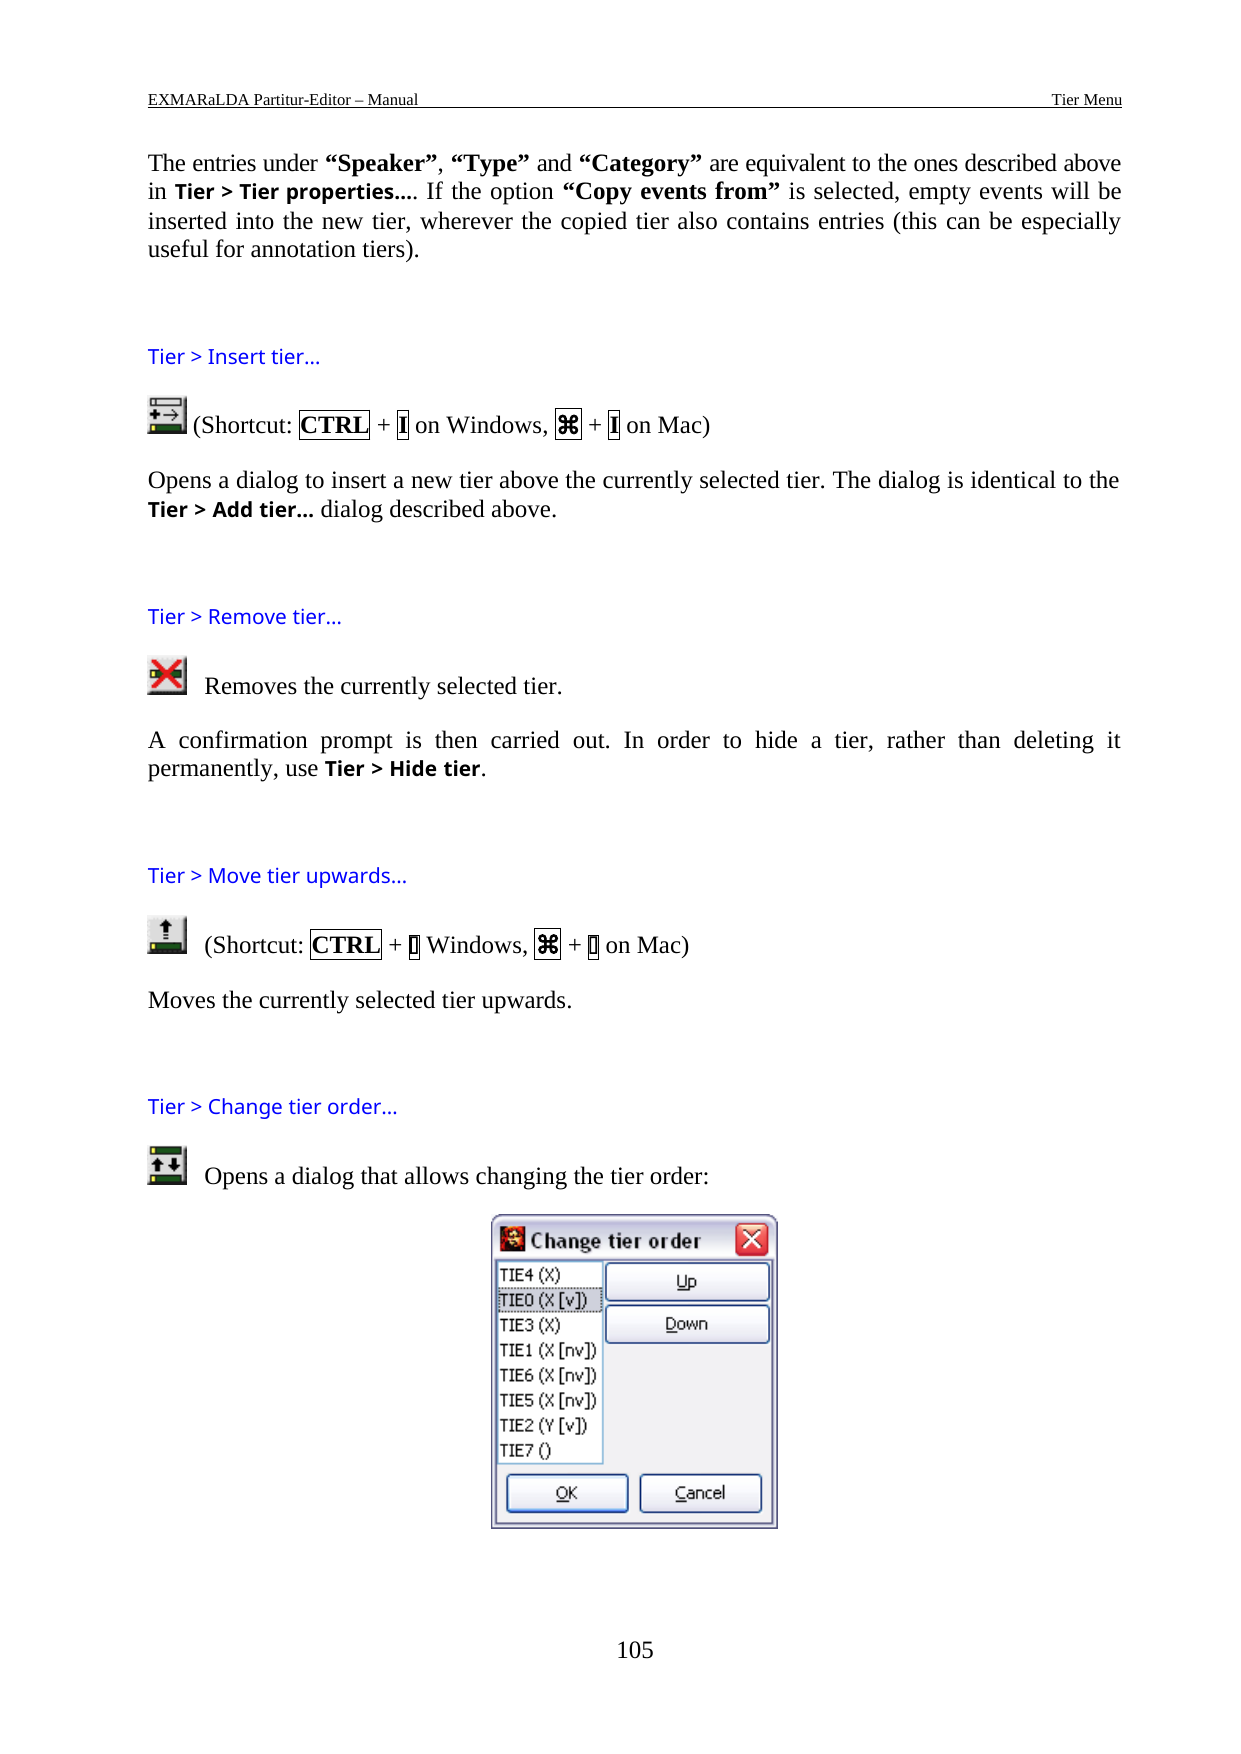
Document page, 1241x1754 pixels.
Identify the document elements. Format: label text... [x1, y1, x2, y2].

text The entries under “Speaker”, “Type” and “Category” are equivalent to the ones described above in Tier > Tier properties…. If the option “Copy events from” is selected, empty events will be inserted into the new tier, wherever the copied tier also contains entries (this can be especially useful for annotation tiers). [148, 148, 1122, 263]
text Opens a dialog to insert a new tier above the currently selected tier. The dialog is identical to the Tier > Add tier… dialog described above. [148, 465, 1122, 524]
picture [147, 655, 187, 695]
text (Shortcut: CTRL + Windows, ⌘ + on Mac) [148, 915, 1122, 960]
text Moves the currently selected tier upwards. [148, 985, 1122, 1014]
picture [147, 915, 187, 954]
text A confirmation prompt is then carried out. In order to hide a tier, rather than deleting it permanently, use Tier > Hide tier. [148, 725, 1122, 783]
subtitle Tier > Move tier upwards… [148, 862, 1122, 890]
picture [147, 395, 187, 434]
subtitle Tier > Remove tier… [148, 602, 1122, 631]
picture [491, 1214, 778, 1529]
text Opens a dialog that allows changing the tier order: [148, 1146, 1122, 1190]
subtitle Tier > Insert tier… [148, 342, 1122, 371]
subtitle Tier > Change tier order… [148, 1092, 1122, 1121]
text (Shortcut: CTRL + I on Windows, ⌘ + I on Mac) [148, 396, 1122, 440]
picture [147, 1145, 187, 1185]
text Removes the currently selected tier. [148, 656, 1122, 700]
